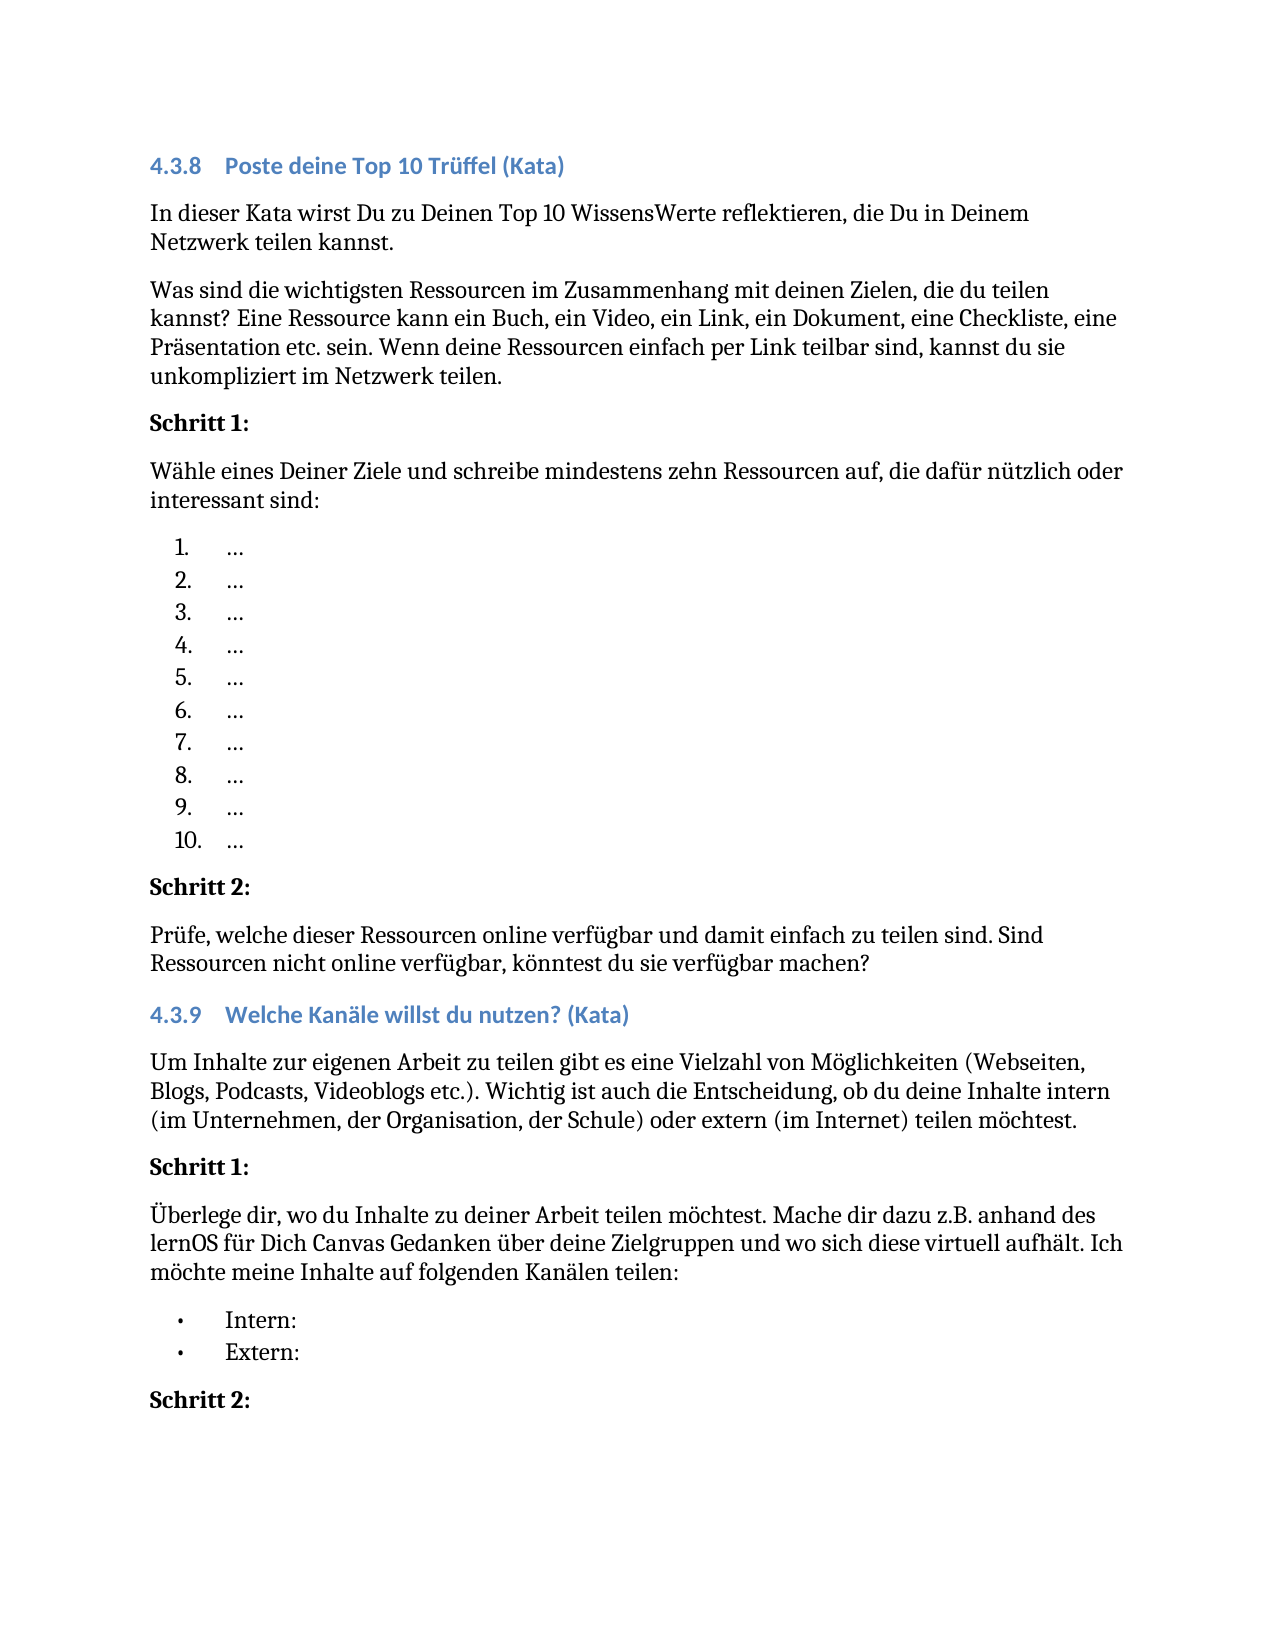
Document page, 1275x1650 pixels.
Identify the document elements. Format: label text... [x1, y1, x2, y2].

text Um Inhalte zur eigenen Arbeit zu teilen gibt es eine Vielzahl von Möglichkeiten (Webseiten, Blogs, Podcasts, Videoblogs etc.). Wichtig ist auch die Entscheidung, ob du deine Inhalte intern (im Unternehmen, der Organisation, der Schule) oder extern (im Internet) teilen möchtest. [150, 1048, 1125, 1134]
text Schritt 1: [150, 1153, 1125, 1182]
list Extern: [175, 1338, 1125, 1367]
text Wähle eines Deiner Ziele und schreibe mindestens zehn Ressourcen auf, die dafür nützlich oder interessant sind: [150, 457, 1125, 514]
text Überlege dir, wo du Inhalte zu deiner Arbeit teilen möchtest. Mache dir dazu z.B. anhand des lernOS für Dich Canvas Gedanken über deine Zielgruppen und wo sich diese virtuell aufhält. Ich möchte meine Inhalte auf folgenden Kanälen teilen: [150, 1201, 1125, 1287]
list Intern: [175, 1306, 1125, 1334]
text Schritt 2: [150, 1386, 1125, 1414]
list … [175, 696, 1125, 724]
list … [175, 631, 1125, 659]
list … [175, 761, 1125, 789]
list … [175, 728, 1125, 757]
list … [175, 566, 1125, 594]
subtitle 4.3.9 Welche Kanäle willst du nutzen? (Kata) [150, 999, 1125, 1029]
list … [175, 826, 1125, 854]
text In dieser Kata wirst Du zu Deinen Top 10 WissensWerte reflektieren, die Du in Deinem Netzwerk teilen kannst. [150, 199, 1125, 257]
text Prüfe, welche dieser Ressourcen online verfügbar und damit einfach zu teilen sind. Sind Ressourcen nicht online verfügbar, könntest du sie verfügbar machen? [150, 921, 1125, 978]
list … [175, 533, 1125, 562]
text Schritt 2: [150, 873, 1125, 902]
list … [175, 663, 1125, 692]
text Was sind die wichtigsten Ressourcen im Zusammenhang mit deinen Zielen, die du teilen kannst? Eine Ressource kann ein Buch, ein Video, ein Link, ein Dokument, eine Checkliste, eine Präsentation etc. sein. Wenn deine Ressourcen einfach per Link teilbar sind, kannst du sie unkompliziert im Netzwerk teilen. [150, 276, 1125, 391]
list … [175, 793, 1125, 822]
text Schritt 1: [150, 409, 1125, 438]
subtitle 4.3.8 Poste deine Top 10 Trüffel (Kata) [150, 150, 1125, 181]
list … [175, 598, 1125, 627]
